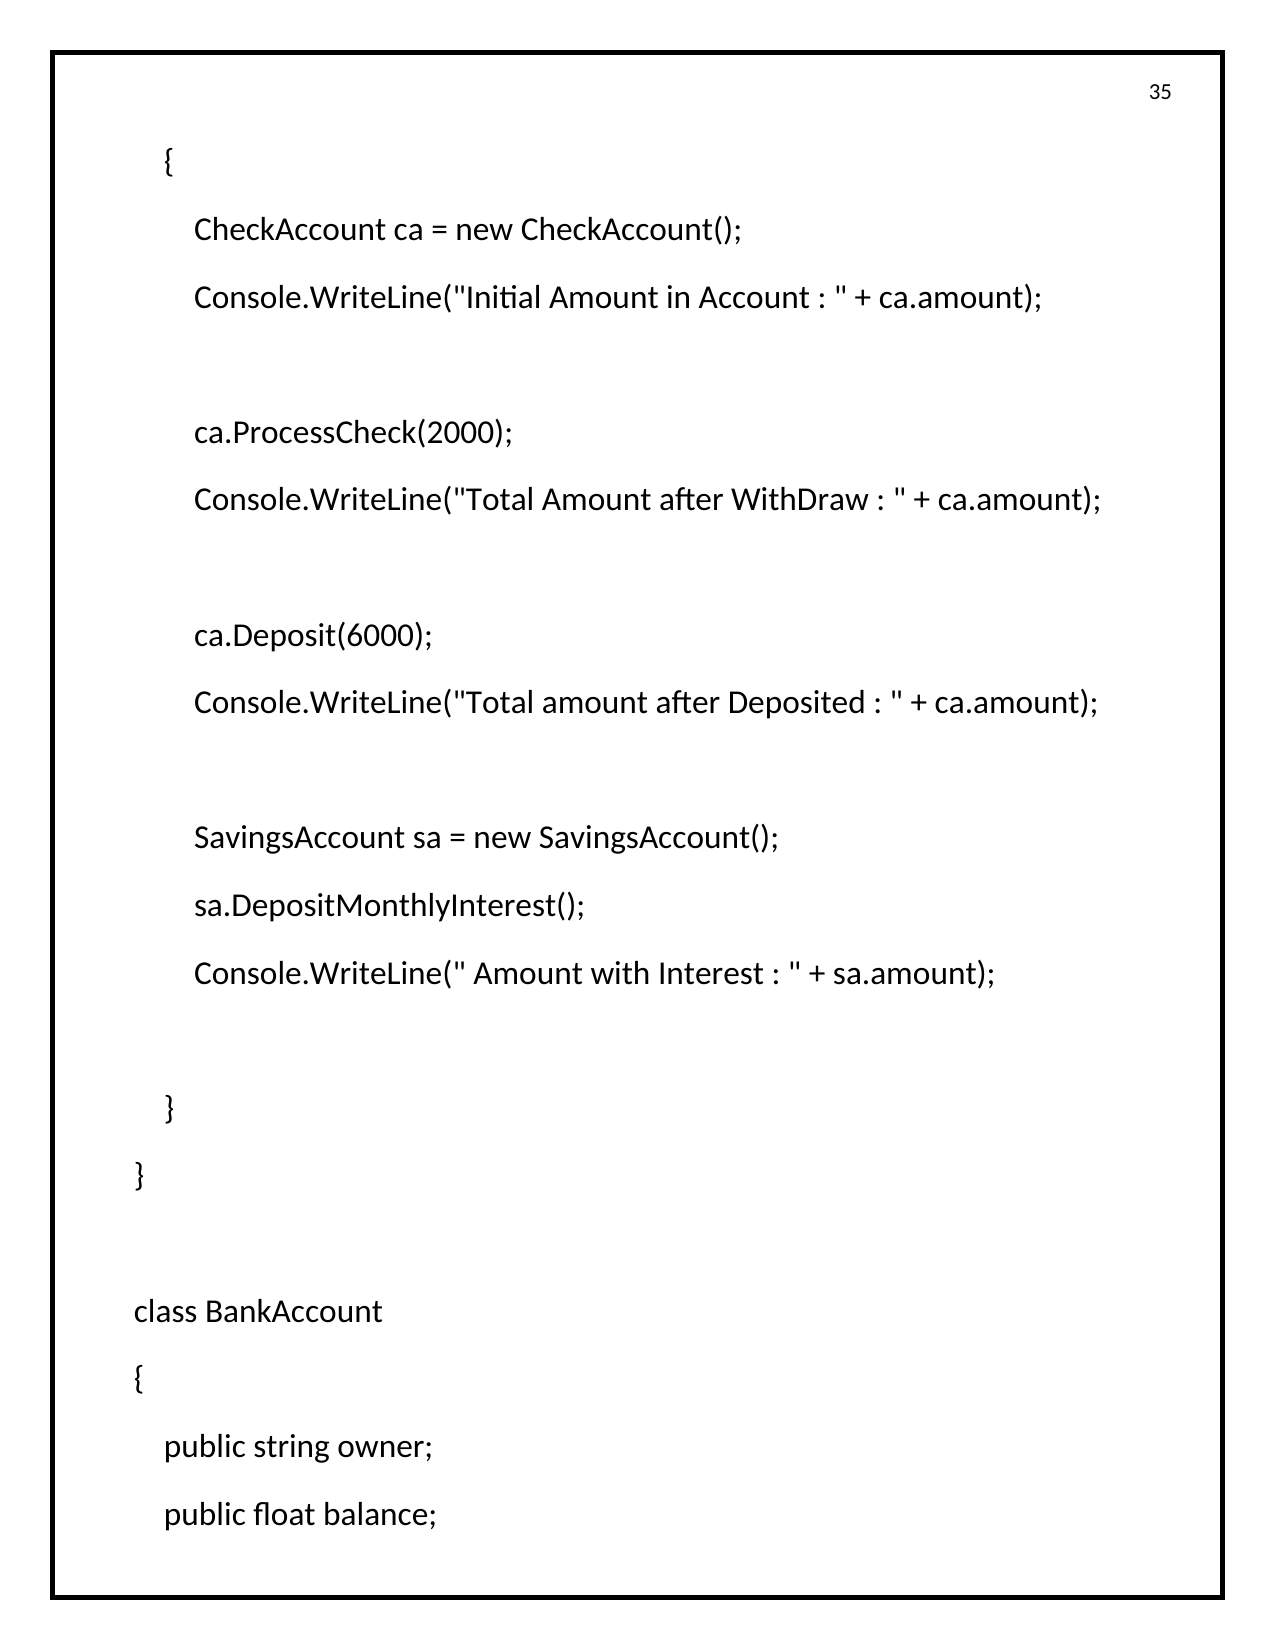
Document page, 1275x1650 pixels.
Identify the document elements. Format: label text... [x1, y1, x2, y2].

text public string owner; [103, 1425, 1172, 1466]
text CheckAccount ca = new CheckAccount(); [103, 208, 1172, 249]
text Console.WriteLine(" Amount with Interest : " + sa.amount); [103, 952, 1172, 992]
text ca.ProcessCheck(2000); [103, 411, 1172, 452]
text { [103, 1357, 1172, 1398]
text Console.WriteLine("Initial Amount in Account : " + ca.amount); [103, 276, 1172, 316]
text class BankAccount [103, 1290, 1172, 1330]
text sa.DepositMonthlyInterest(); [103, 884, 1172, 925]
text SavingsAccount sa = new SavingsAccount(); [103, 816, 1172, 857]
text Console.WriteLine("Total amount after Deposited : " + ca.amount); [103, 681, 1172, 722]
text { [103, 140, 1172, 181]
text public float balance; [103, 1492, 1172, 1533]
text Console.WriteLine("Total Amount after WithDraw : " + ca.amount); [103, 478, 1172, 519]
text ca.Deposit(6000); [103, 614, 1172, 654]
text } [103, 1154, 1172, 1195]
text } [103, 1087, 1172, 1128]
